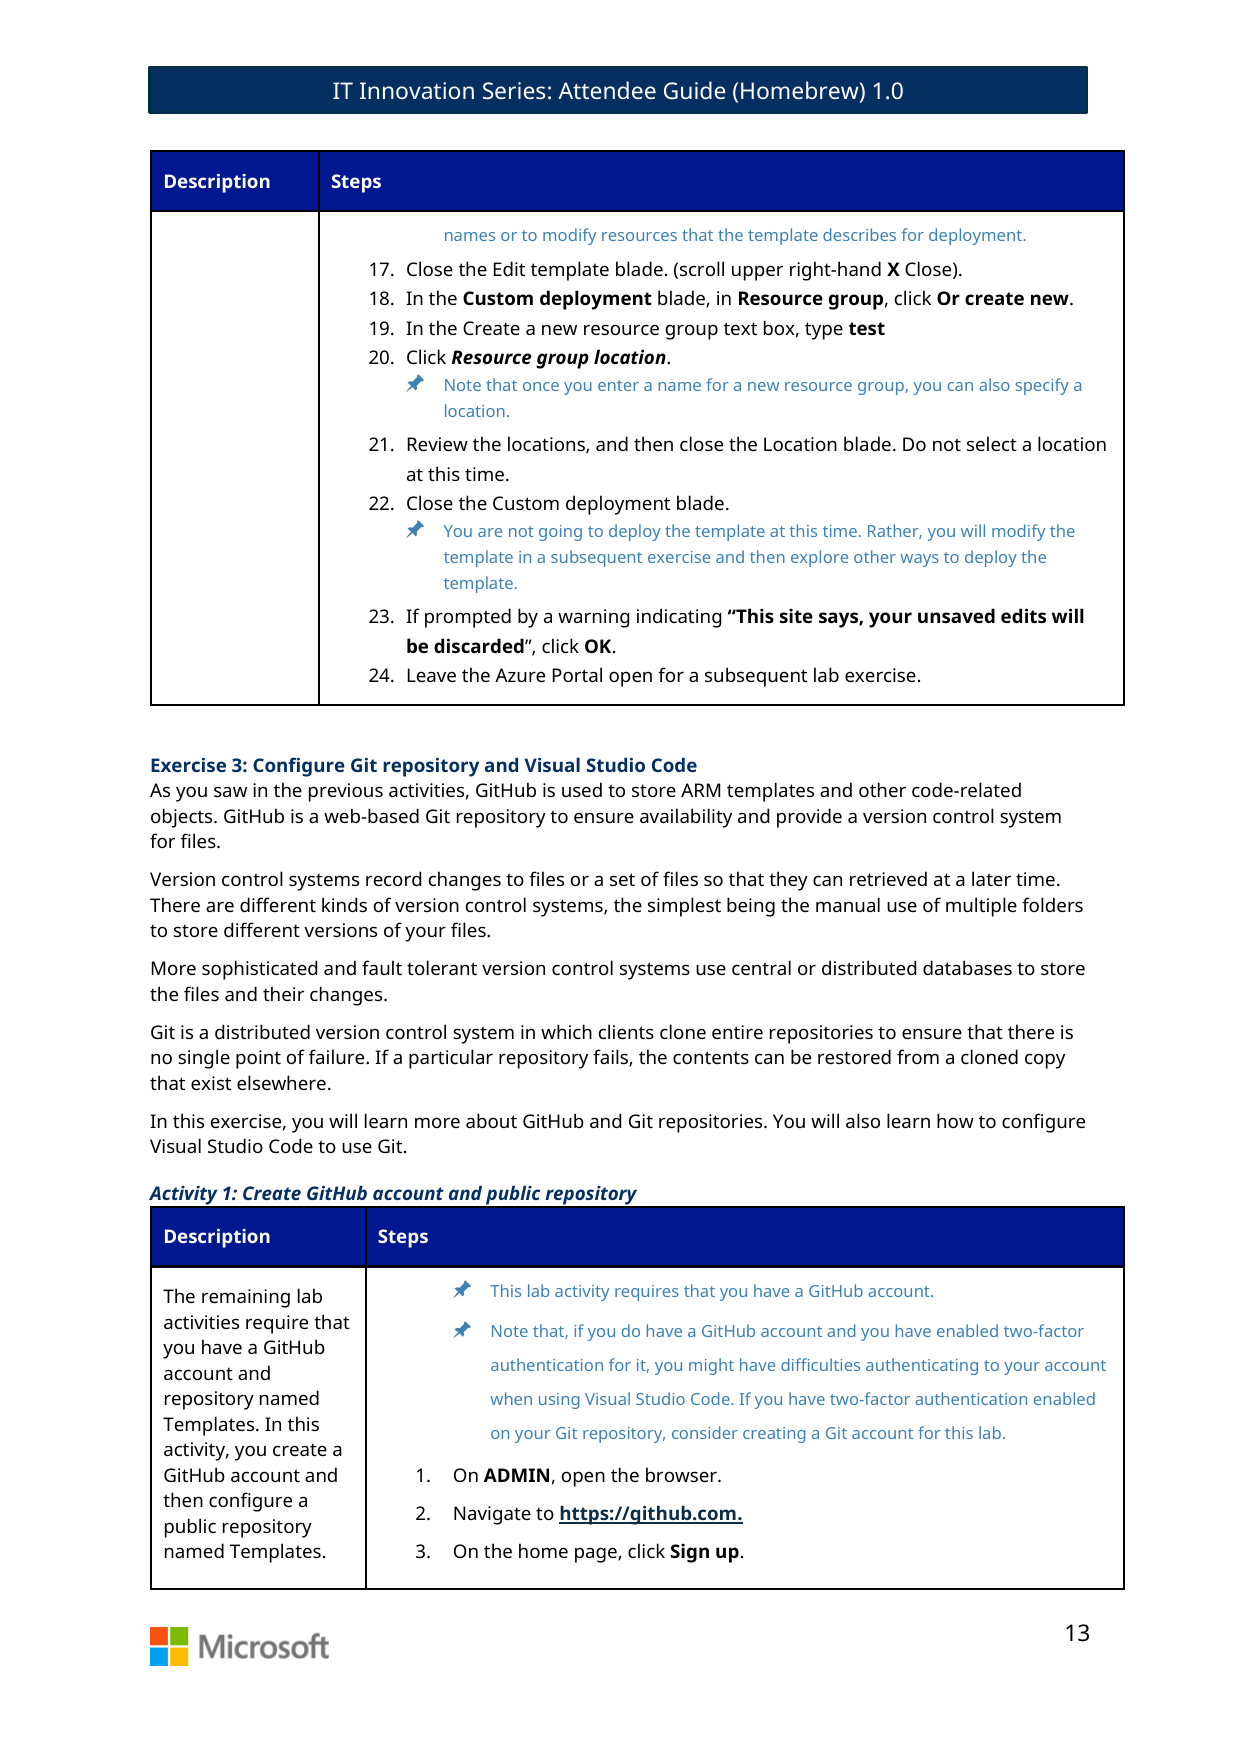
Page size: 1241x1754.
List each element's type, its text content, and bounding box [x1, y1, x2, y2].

text Git is a distributed version control system in which clients clone entire repositories to ensure that there is no single point of failure. If a particular repository fails, the contents can be restored from a cloned copy that exist elsewhere. [150, 1019, 1090, 1096]
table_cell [320, 212, 1123, 703]
text In this exercise, you will learn more about GitHub and Git repositories. You will also learn how to configure Visual Studio Code to use Git. [150, 1108, 1090, 1159]
table_header Description [152, 152, 318, 210]
picture [453, 1321, 471, 1338]
table_header Description [152, 1208, 365, 1265]
text As you saw in the previous activities, GitHub is used to store ARM templates and other code-related objects. GitHub is a web-based Git repository to ensure availability and provide a version control system for files. [150, 777, 1090, 854]
table_header Steps [320, 152, 1123, 210]
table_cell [367, 1268, 1123, 1588]
text Activity 1: Create GitHub account and public repository [150, 1180, 1090, 1206]
picture [406, 374, 424, 392]
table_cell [152, 1268, 365, 1588]
picture [453, 1280, 471, 1298]
text More sophisticated and fault tolerant version control systems use central or distributed databases to store the files and their changes. [150, 956, 1090, 1007]
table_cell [152, 212, 318, 703]
text Exercise 3: Configure Git repository and Visual Studio Code [150, 752, 1090, 777]
picture [150, 1627, 330, 1666]
picture [406, 520, 424, 538]
text Version control systems record changes to files or a set of files so that they can retrieved at a later time. There are different kinds of version control systems, the simplest being the manual use of multiple folders to store different versions of your files. [150, 866, 1090, 943]
table_header Steps [367, 1208, 1123, 1265]
